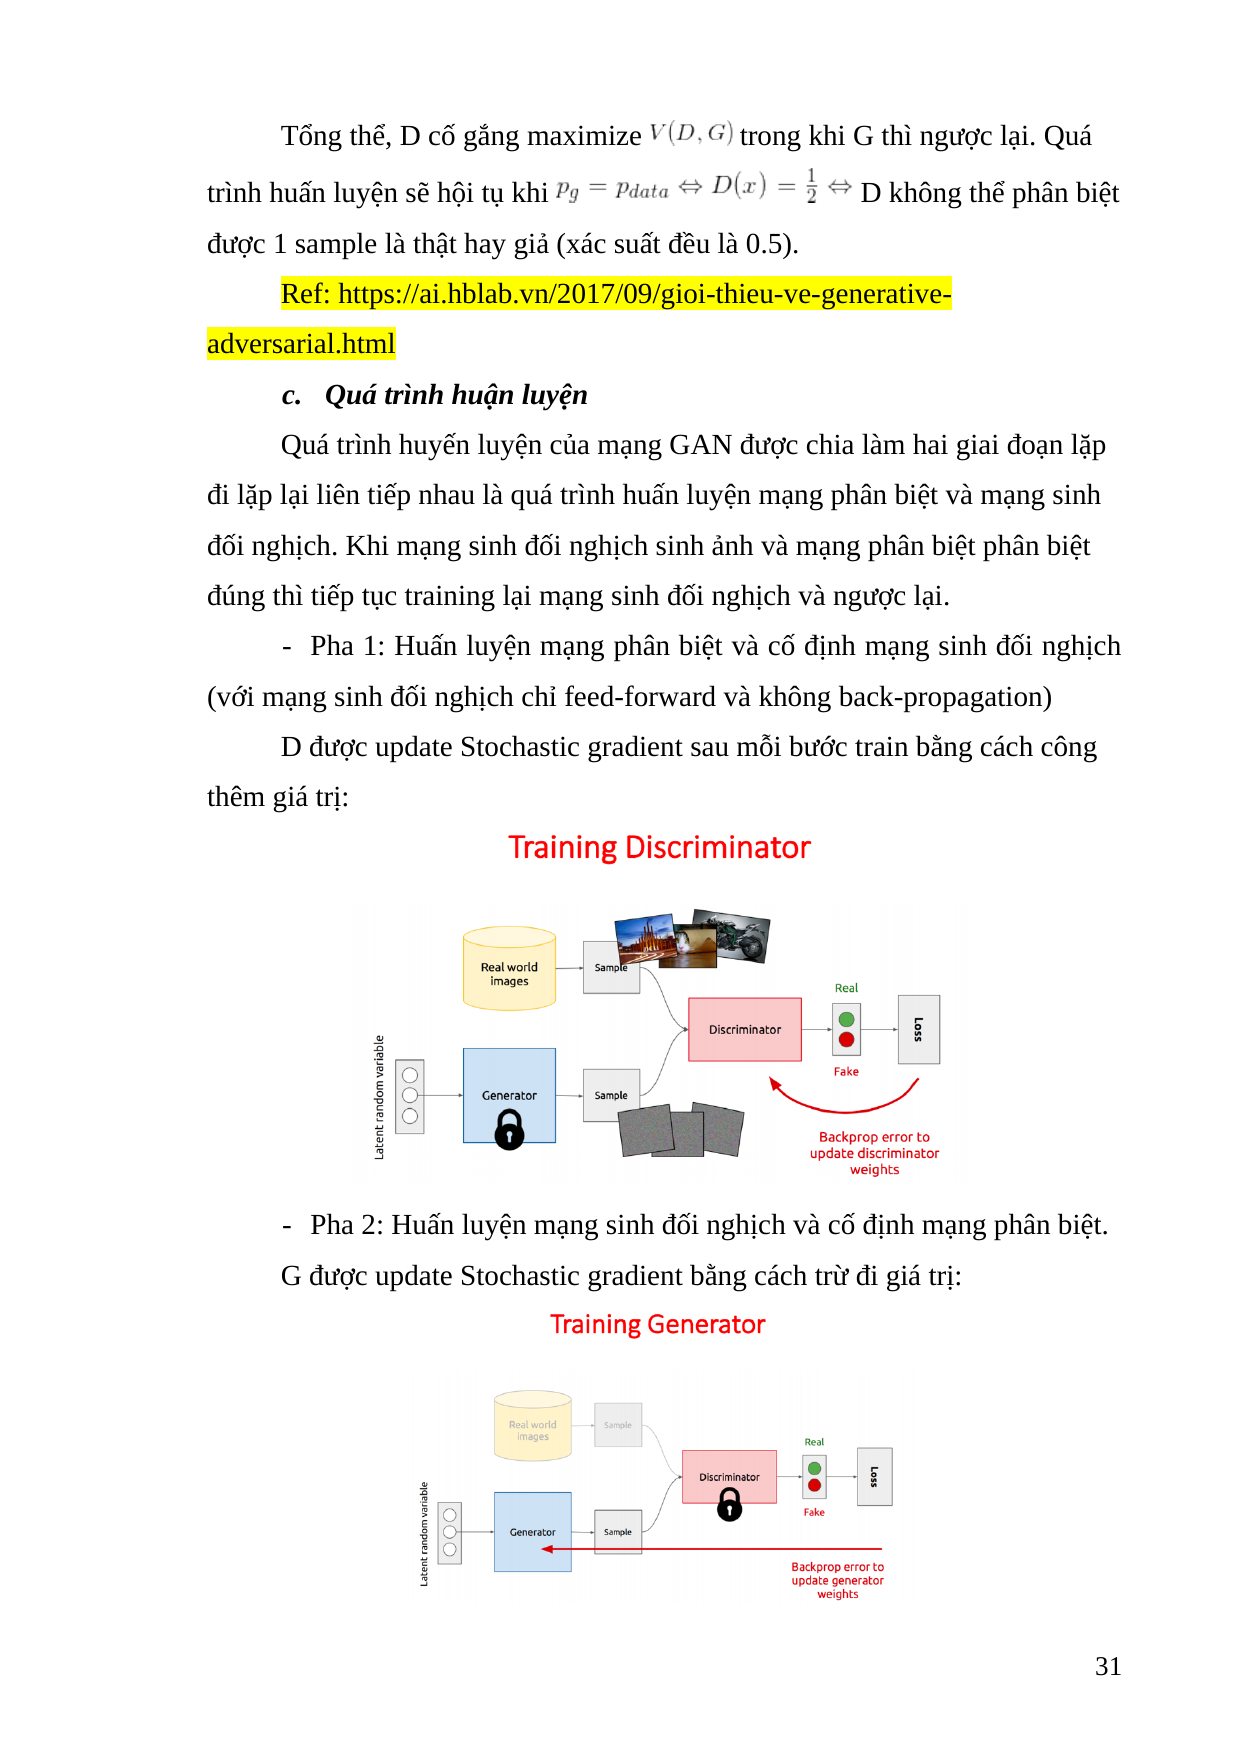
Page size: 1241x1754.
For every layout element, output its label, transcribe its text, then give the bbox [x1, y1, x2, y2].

picture [556, 168, 853, 203]
text G được update Stochastic gradient bằng cách trừ đi giá trị: [207, 1258, 1122, 1291]
text Ref: https://ai.hblab.vn/2017/09/gioi-thieu-ve-generative-adversarial.html [207, 276, 1122, 360]
picture [346, 829, 983, 1193]
text Tổng thể, D cố gắng maximize trong khi G thì ngược lại. Quá trình huấn luyện sẽ hội tụ khi D không thể phân biệt được 1 sample là thật hay giả (xác suất đều là 0.5). [207, 118, 1122, 259]
picture [649, 120, 733, 146]
text Quá trình huyến luyện của mạng GAN được chia làm hai giai đoạn lặp đi lặp lại liên tiếp nhau là quá trình huấn luyện mạng phân biệt và mạng sinh đối nghịch. Khi mạng sinh đối nghịch sinh ảnh và mạng phân biệt phân biệt đúng thì tiếp tục training lại mạng sinh đối nghịch và ngược lại. [207, 427, 1122, 612]
picture [386, 1308, 943, 1610]
list Pha 1: Huấn luyện mạng phân biệt và cố định mạng sinh đối nghịch (với mạng sinh đối nghịch chỉ feed-forward và không back-propagation) [207, 628, 1122, 712]
list Quá trình huận luyện [207, 377, 1122, 410]
list Pha 2: Huấn luyện mạng sinh đối nghịch và cố định mạng phân biệt. [207, 1207, 1122, 1241]
text D được update Stochastic gradient sau mỗi bước train bằng cách công thêm giá trị: [207, 729, 1122, 813]
